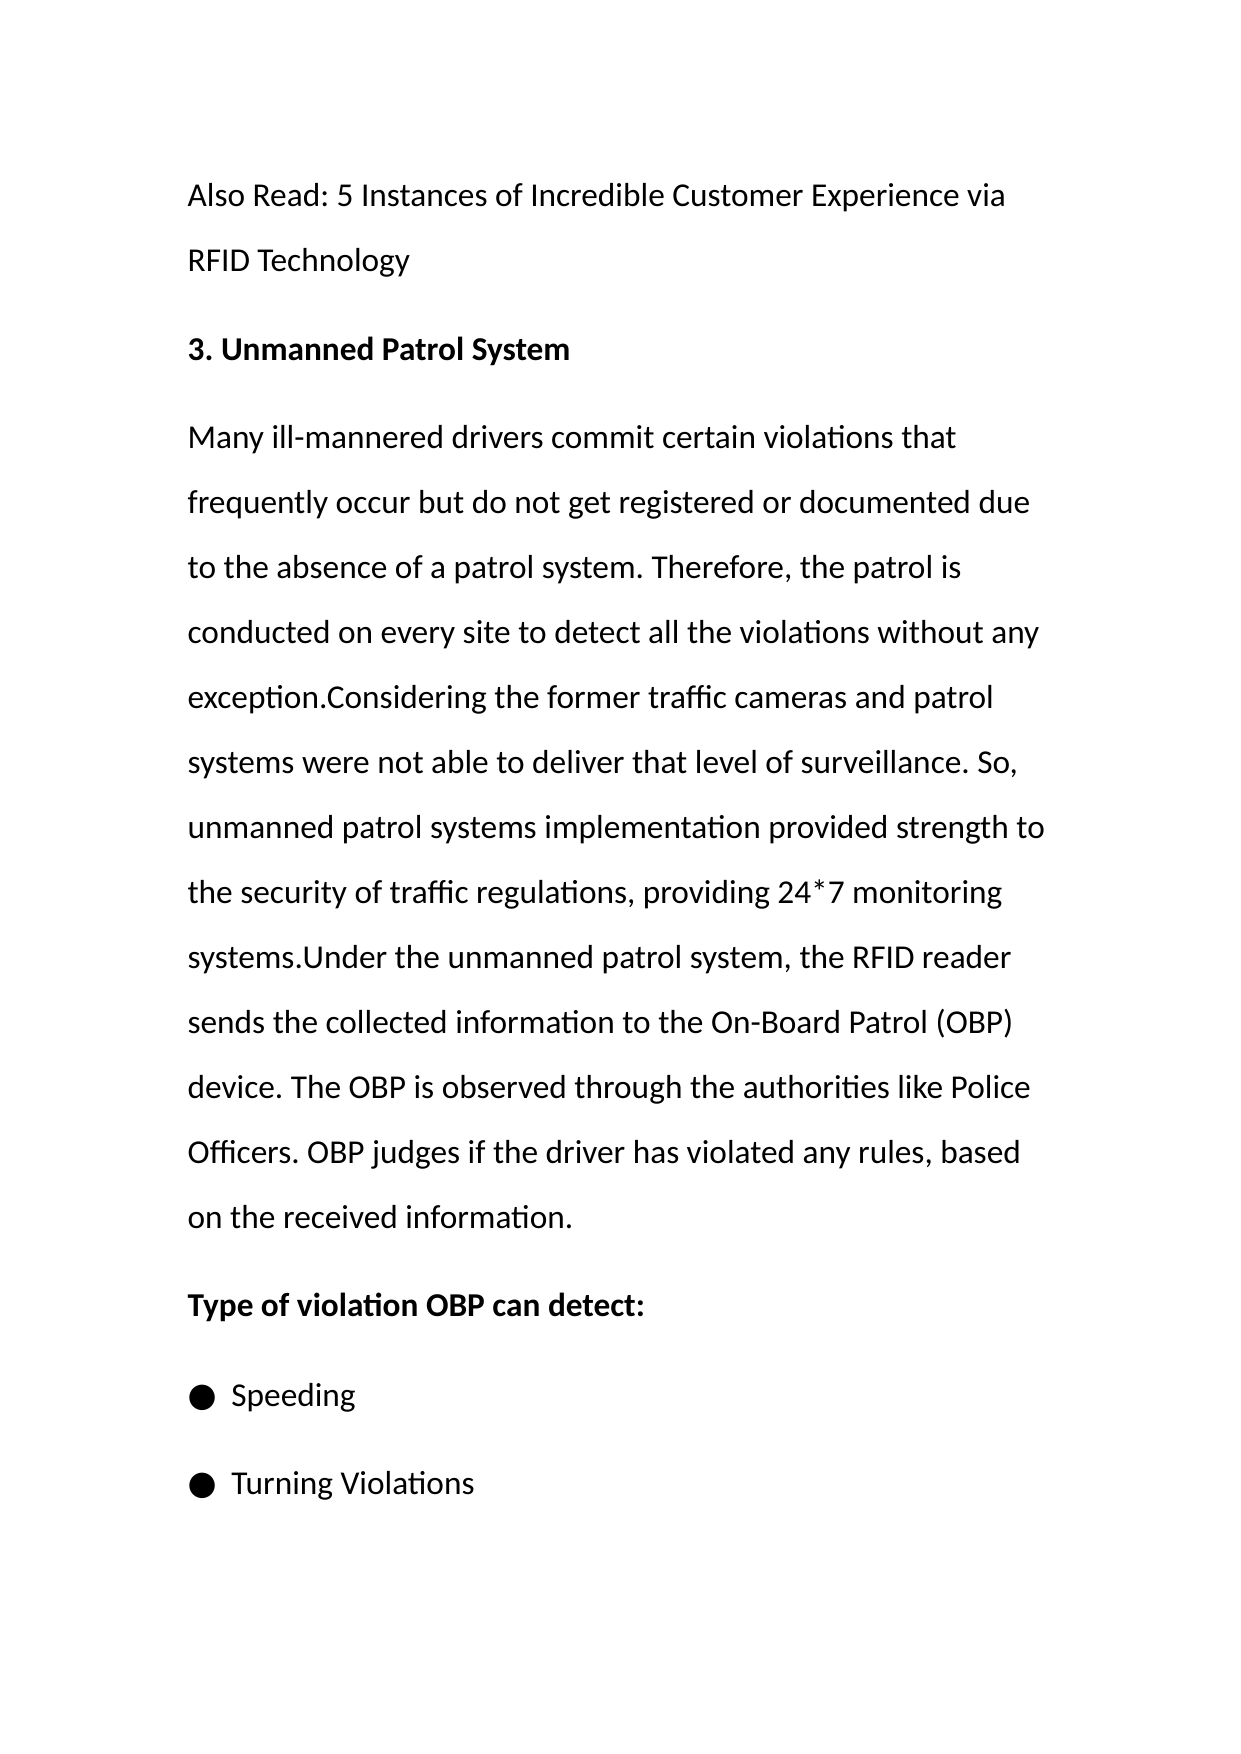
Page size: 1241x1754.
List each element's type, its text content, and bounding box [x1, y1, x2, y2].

list Speeding [187, 1361, 1053, 1426]
text Many ill-mannered drivers commit certain violations that frequently occur but do not get registered or documented due to the absence of a patrol system. Therefore, the patrol is conducted on every site to detect all the violations without any exception.Considering the former traffic cameras and patrol systems were not able to deliver that level of surveillance. So, unmanned patrol systems implementation provided strength to the security of traffic regulations, providing 24*7 monitoring systems.Under the unmanned patrol system, the RFID reader sends the collected information to the On-Board Patrol (OBP) device. The OBP is observed through the authorities like Police Officers. OBP judges if the driver has violated any rules, based on the received information. [187, 404, 1053, 1249]
text Type of violation OBP can detect: [187, 1272, 1053, 1337]
text 3. Unmanned Patrol System [187, 315, 1053, 380]
text Also Read: 5 Instances of Incredible Customer Experience via RFID Technology [187, 162, 1053, 292]
list Turning Violations [187, 1449, 1053, 1514]
